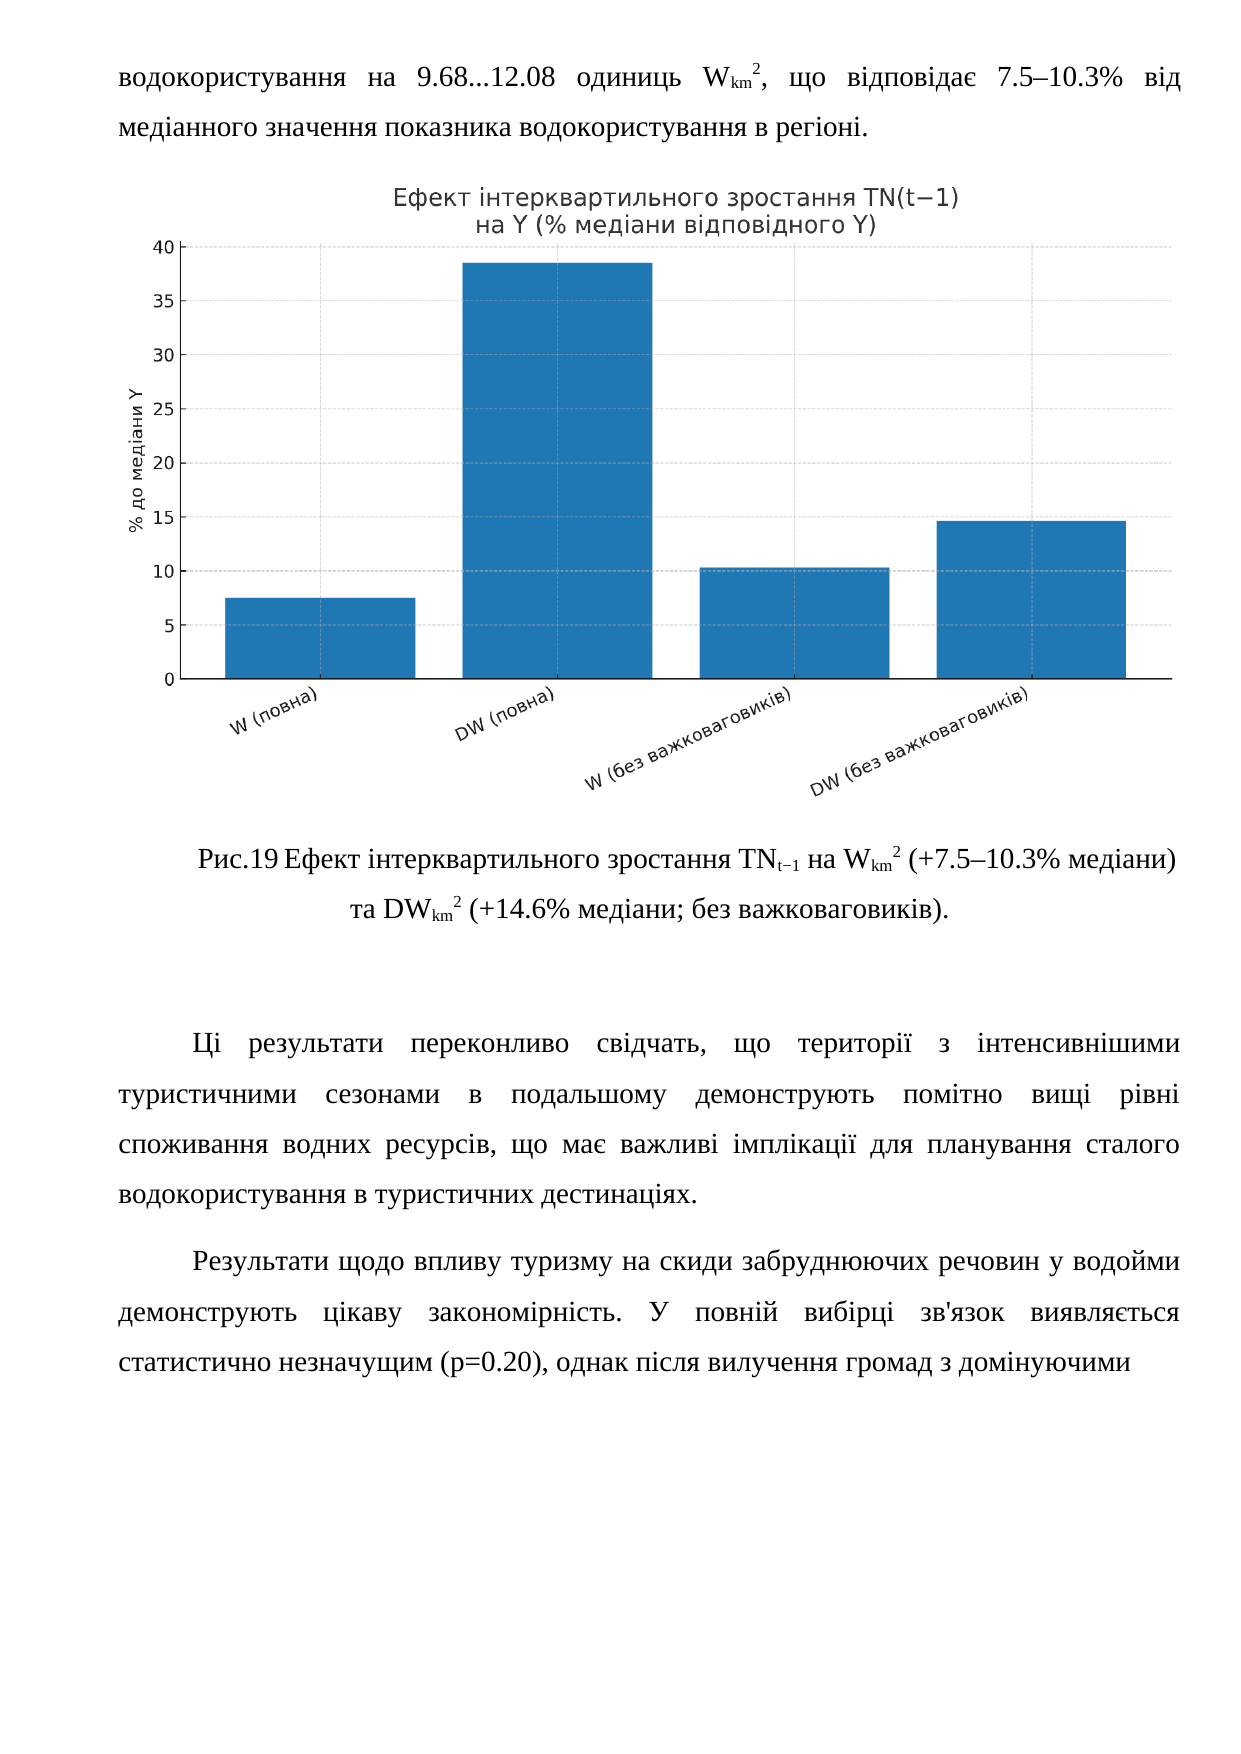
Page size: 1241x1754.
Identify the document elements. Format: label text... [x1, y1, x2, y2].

text Результати щодо впливу туризму на скиди забруднюючих речовин у водойми демонструють цікаву закономірність. У повній вибірці зв'язок виявляється статистично незначущим (p=0.20), однак після вилучення громад з домінуючими [118, 1243, 1181, 1378]
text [118, 59, 1181, 143]
picture [118, 176, 1182, 811]
text Рис.19 Ефект інтерквартильного зростання TNt−1 на Wkm2 (+7.5–10.3% медіани) та DWkm2 (+14.6% медіани; без важковаговиків). [118, 841, 1181, 925]
text Ці результати переконливо свідчать, що території з інтенсивнішими туристичними сезонами в подальшому демонструють помітно вищі рівні споживання водних ресурсів, що має важливі імплікації для планування сталого водокористування в туристичних дестинаціях. [118, 1026, 1181, 1210]
